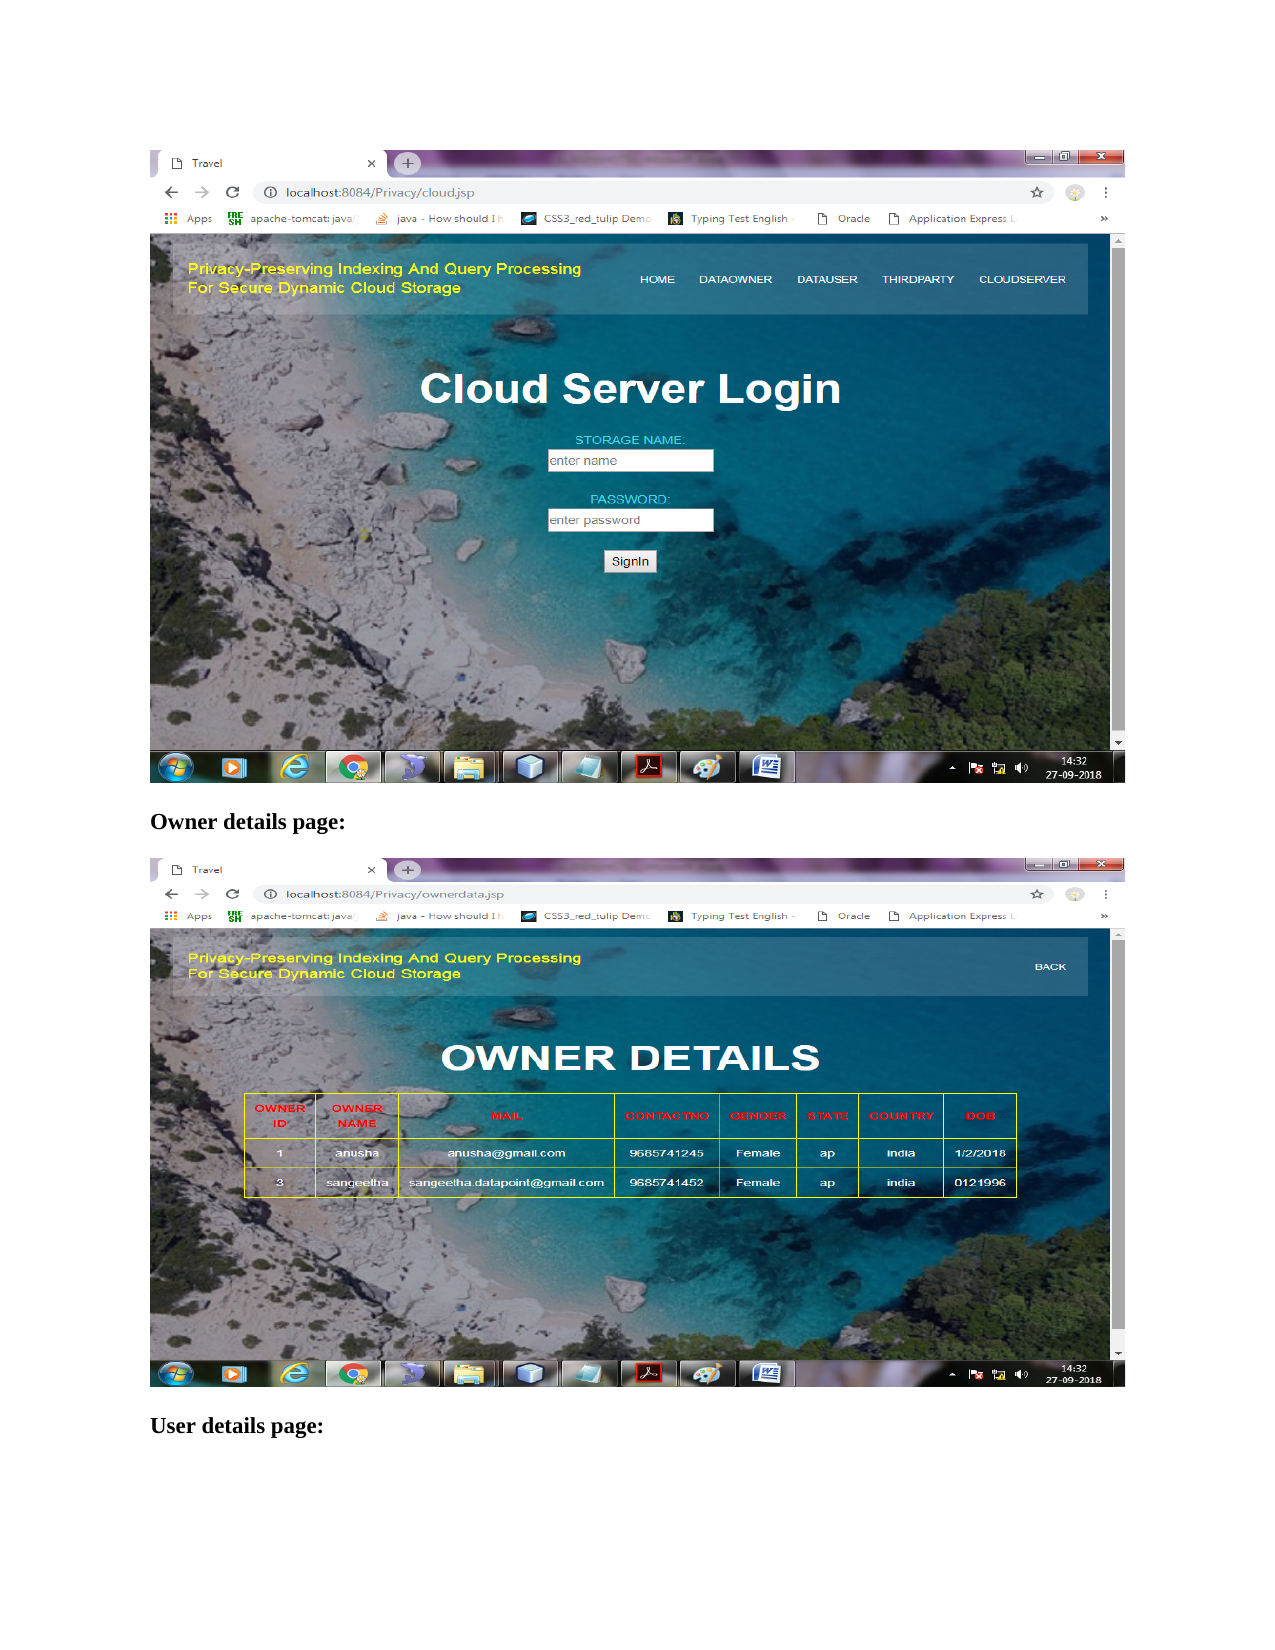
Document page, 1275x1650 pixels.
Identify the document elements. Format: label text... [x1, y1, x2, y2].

picture [150, 858, 1125, 1387]
text Owner details page: [150, 808, 1125, 834]
text User details page: [150, 1412, 1125, 1438]
picture [150, 150, 1125, 783]
